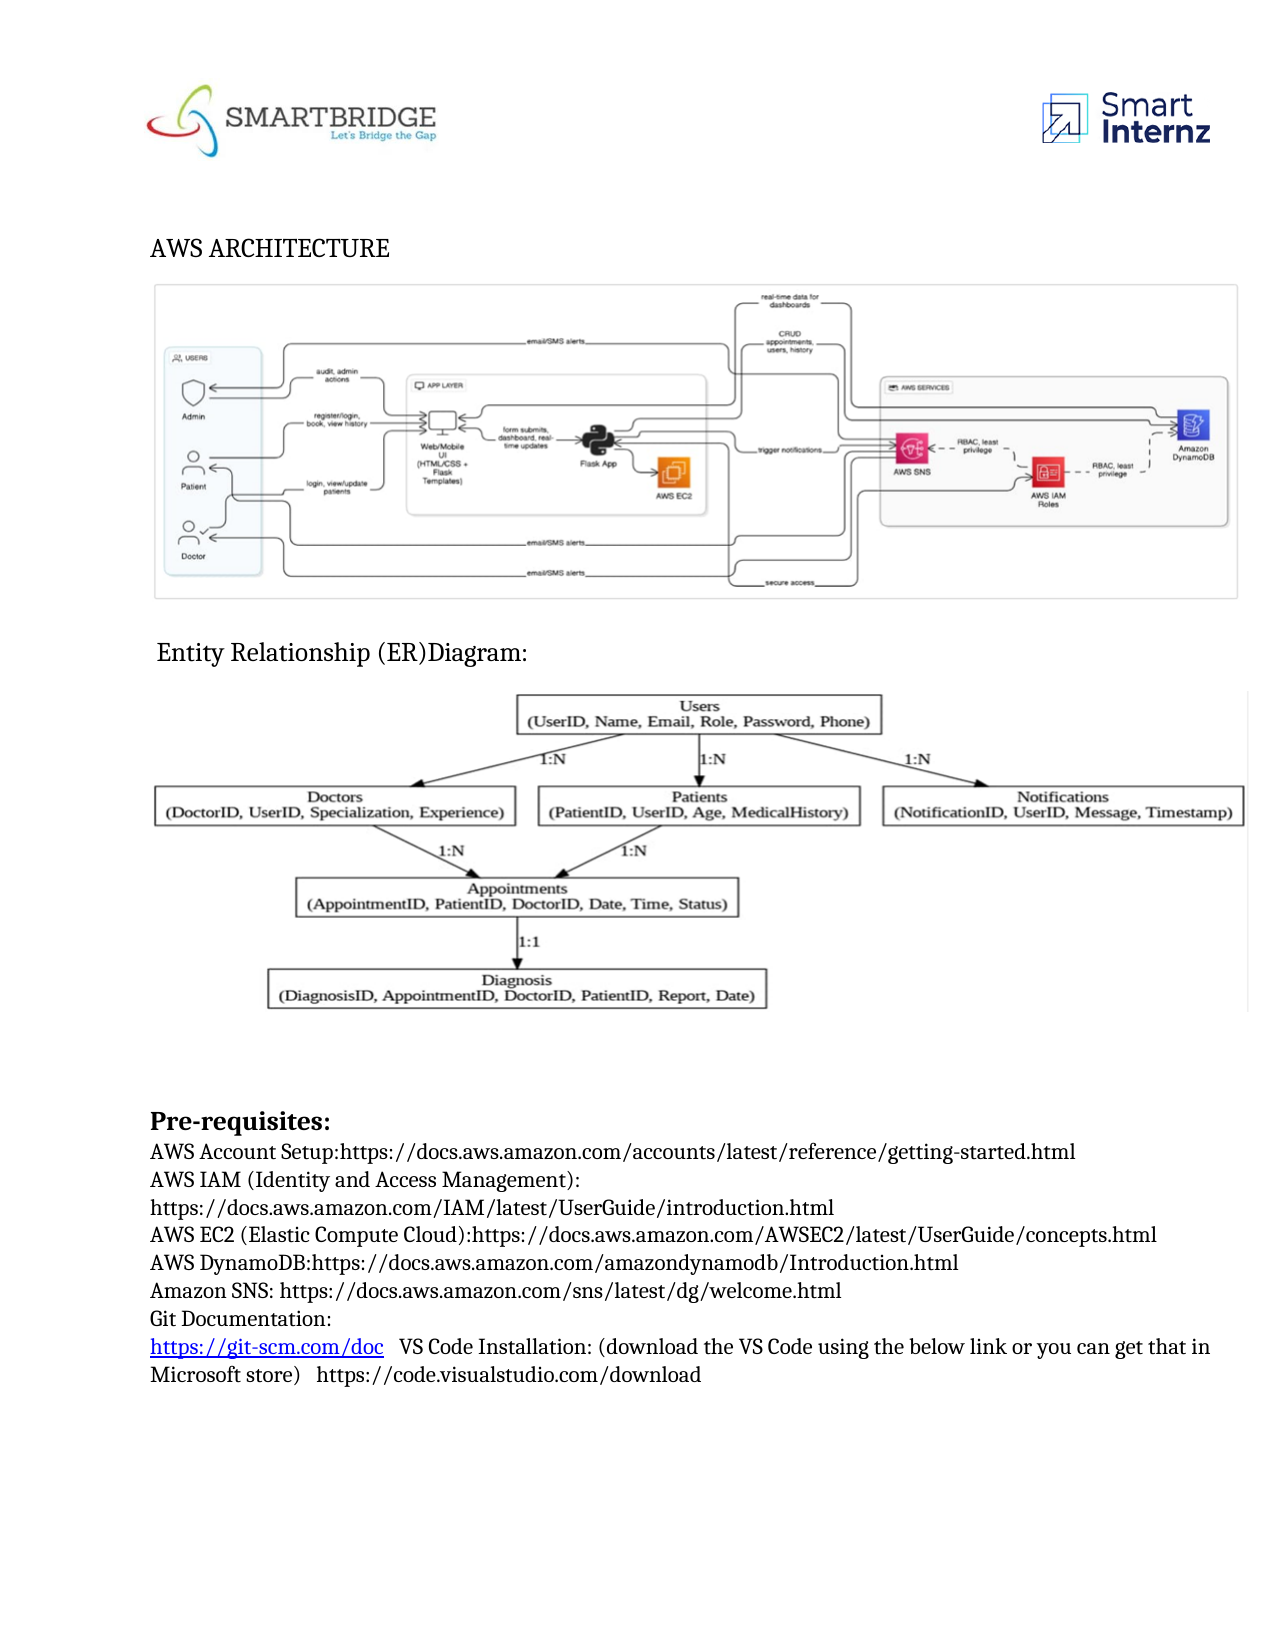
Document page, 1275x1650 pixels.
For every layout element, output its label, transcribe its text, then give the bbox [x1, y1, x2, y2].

text AWS IAM (Identity and Access Management): [150, 1166, 1275, 1193]
text AWS ARCHITECTURE [150, 233, 1275, 264]
picture [150, 277, 1241, 606]
picture [150, 691, 1249, 1012]
text Git Documentation: [150, 1306, 1275, 1332]
text Pre-requisites: [150, 1106, 1275, 1137]
text https://docs.aws.amazon.com/IAM/latest/UserGuide/introduction.html [150, 1194, 1275, 1221]
text Amazon SNS: https://docs.aws.amazon.com/sns/latest/dg/welcome.html [150, 1278, 1275, 1304]
text AWS Account Setup:https://docs.aws.amazon.com/accounts/latest/reference/getting-started.html [150, 1138, 1275, 1165]
text Entity Relationship (ER)Diagram: [156, 637, 1275, 668]
picture [143, 78, 439, 161]
text AWS DynamoDB:https://docs.aws.amazon.com/amazondynamodb/Introduction.html [150, 1250, 1275, 1276]
text AWS EC2 (Elastic Compute Cloud):https://docs.aws.amazon.com/AWSEC2/latest/UserGuide/concepts.html [150, 1222, 1275, 1248]
picture [1037, 92, 1214, 143]
text https://git-scm.com/doc VS Code Installation: (download the VS Code using the below link or you can get that in Microsoft store) https://code.visualstudio.com/download [150, 1334, 1275, 1388]
